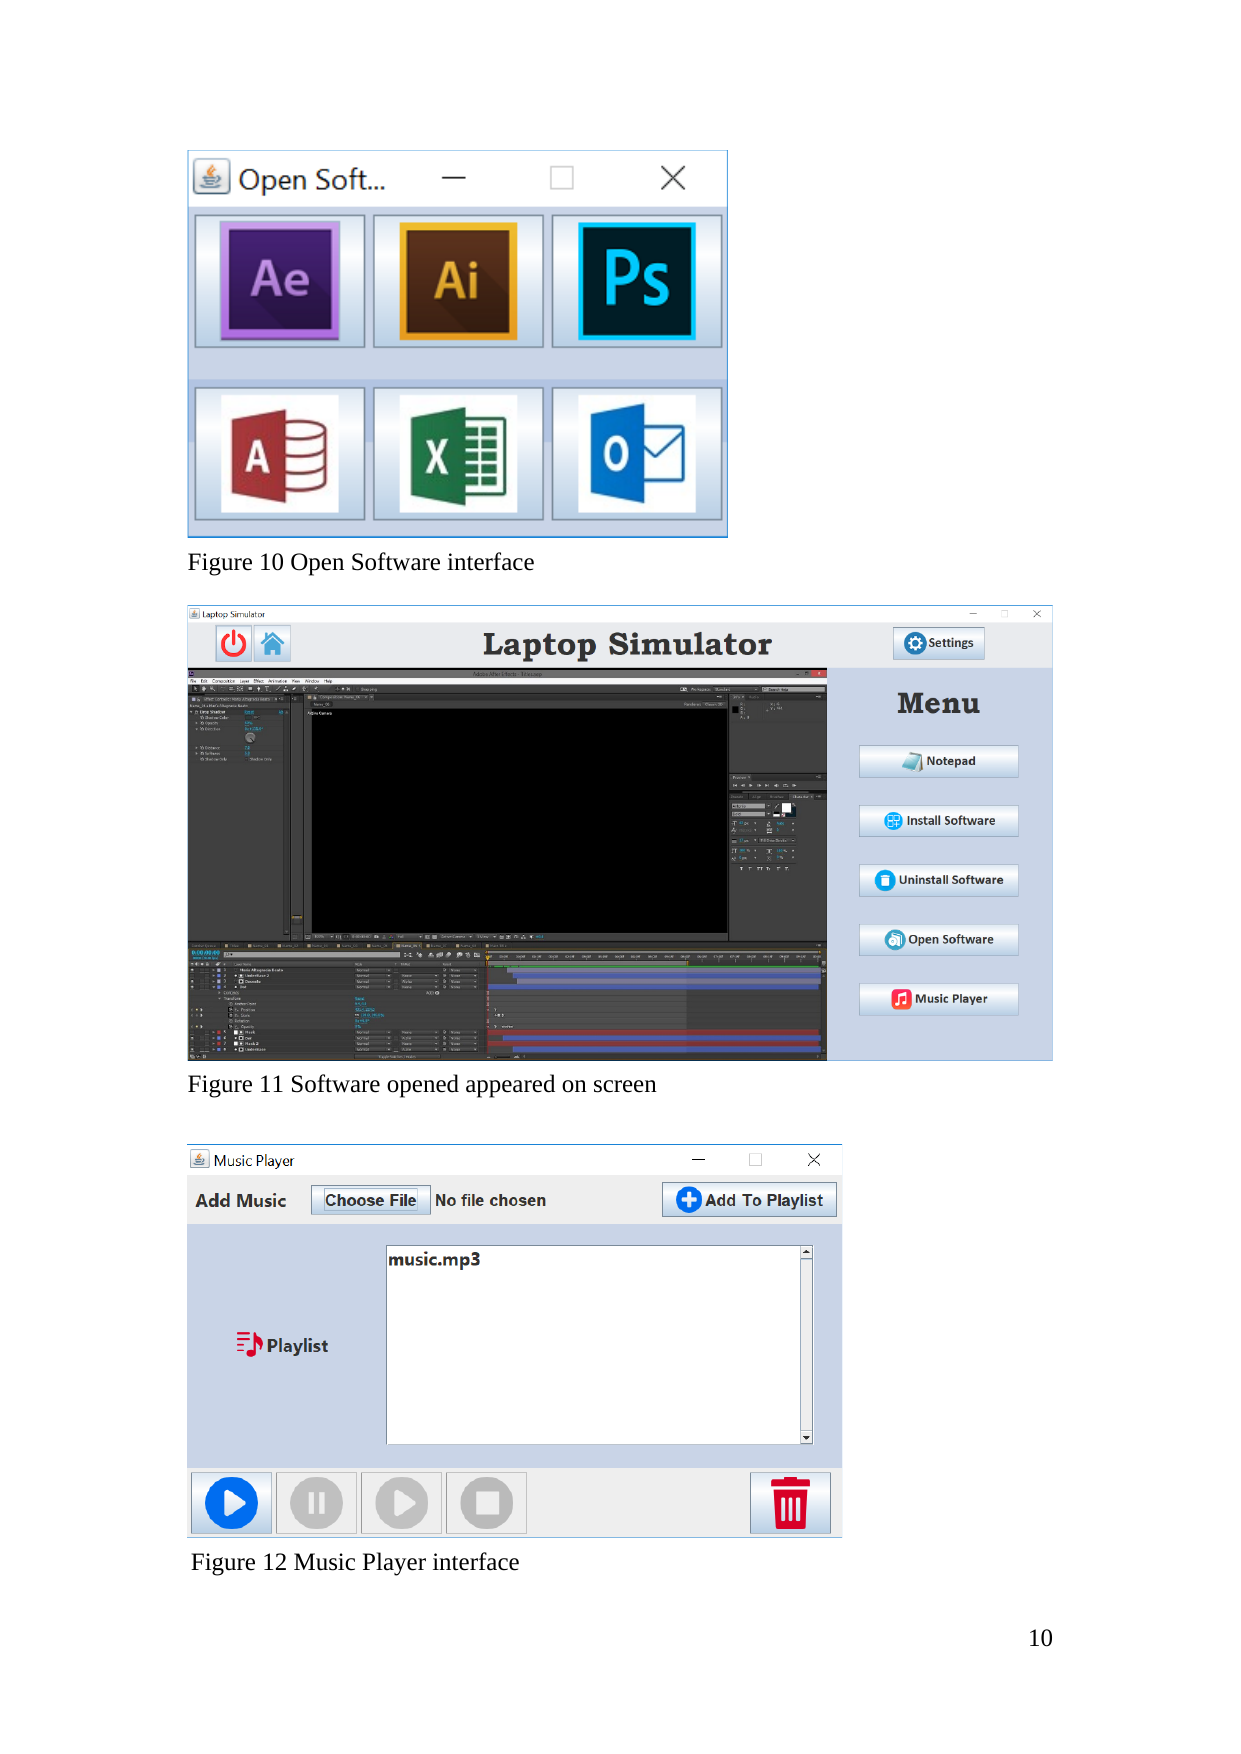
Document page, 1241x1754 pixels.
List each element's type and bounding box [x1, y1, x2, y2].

picture [187, 150, 728, 538]
picture [187, 605, 1053, 1061]
picture [187, 1144, 843, 1538]
